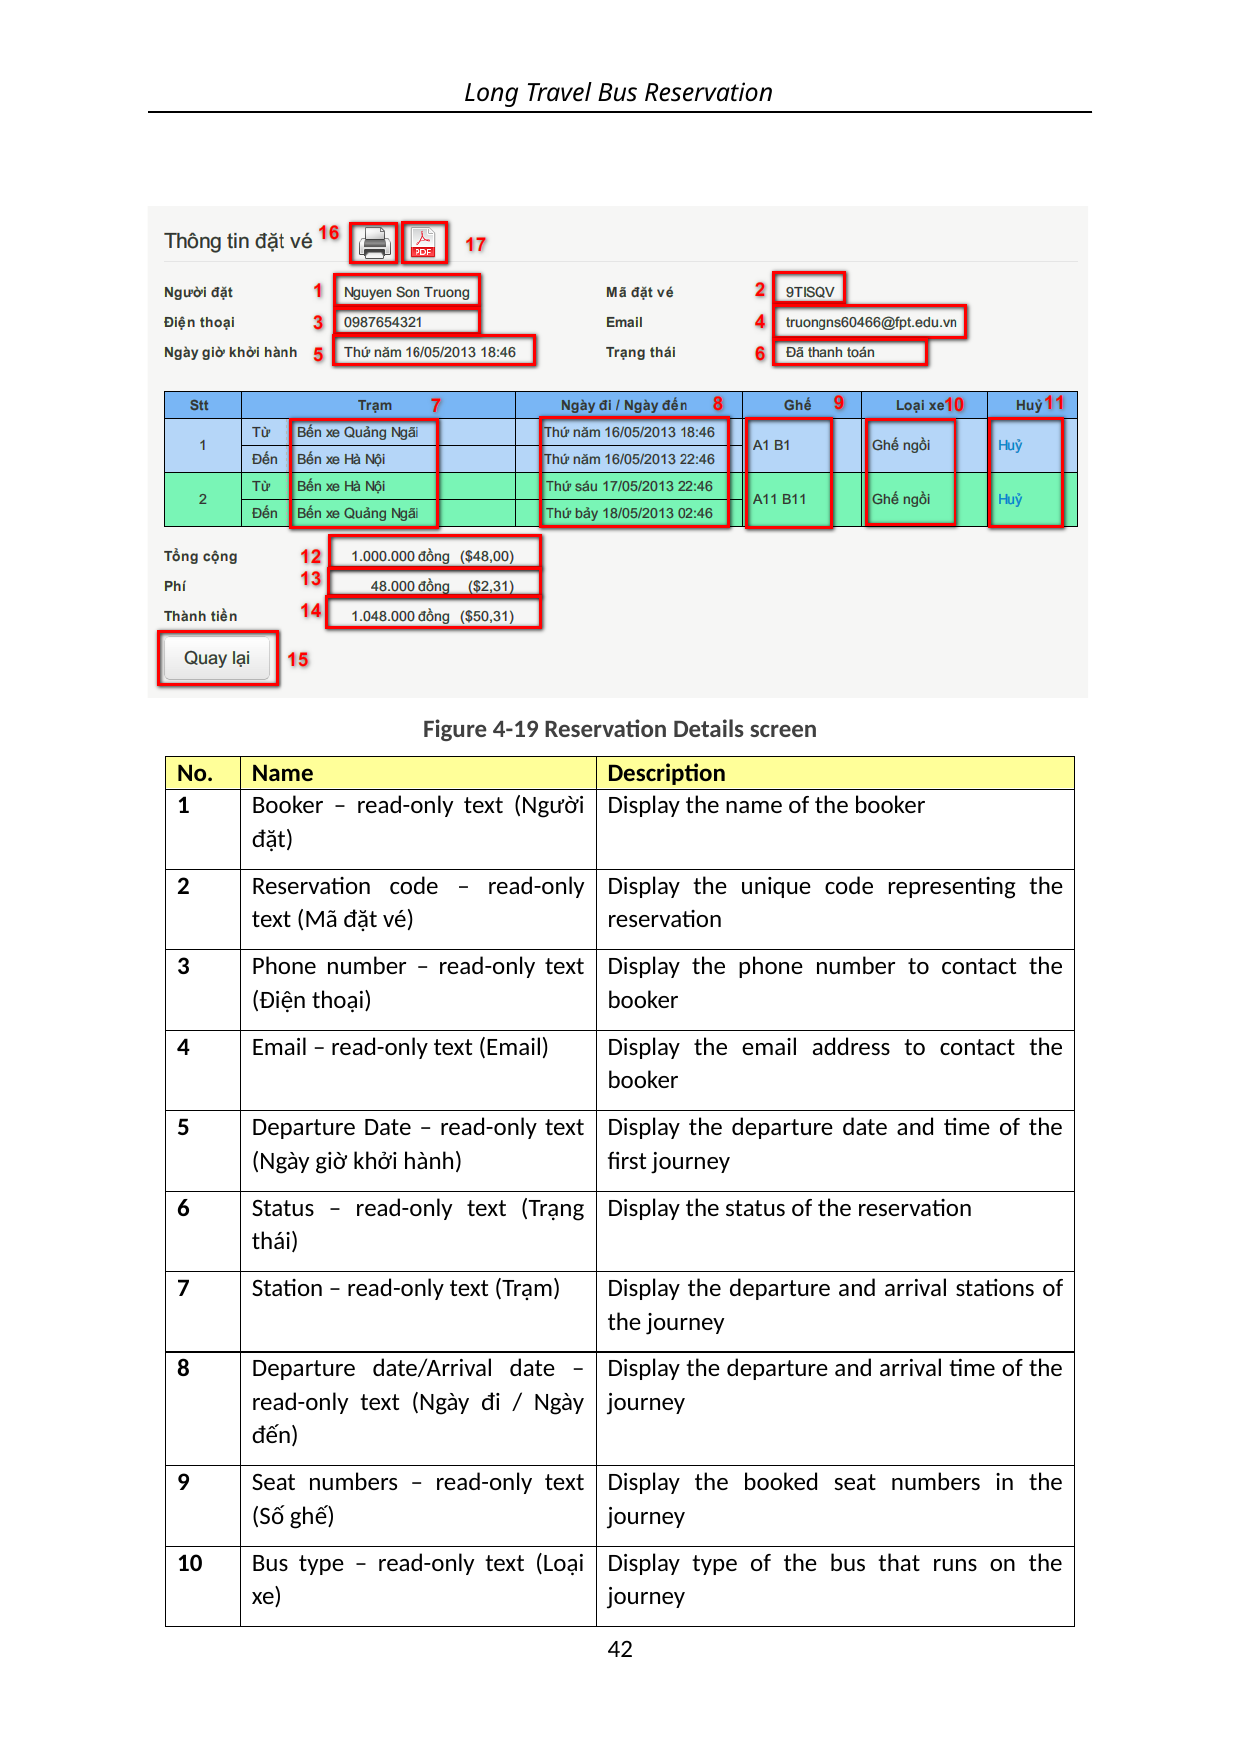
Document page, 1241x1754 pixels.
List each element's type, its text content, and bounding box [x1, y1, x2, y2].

table_cell Bus type – read-only text (Loại xe) [241, 1547, 596, 1626]
table_cell Display the status of the reservation [597, 1192, 1074, 1271]
table_cell Display the departure date and time of the first journey [597, 1111, 1074, 1191]
table_header Name [241, 757, 596, 788]
table_cell 3 [166, 950, 240, 1030]
table_cell Status – read-only text (Trạng thái) [241, 1192, 596, 1271]
table_cell Display the departure and arrival time of the journey [597, 1353, 1074, 1465]
table_cell 7 [166, 1272, 240, 1351]
table_cell Departure Date – read-only text (Ngày giờ khởi hành) [241, 1111, 596, 1191]
table_cell 10 [166, 1547, 240, 1626]
table_cell Display the booked seat numbers in the journey [597, 1466, 1074, 1546]
table_cell Departure date/Arrival date – read-only text (Ngày đi / Ngày đến) [241, 1353, 596, 1465]
table_cell Booker – read-only text (Người đặt) [241, 790, 596, 869]
table_cell 2 [166, 870, 240, 949]
table_cell Display the phone number to contact the booker [597, 950, 1074, 1030]
table_header No. [166, 757, 240, 788]
table_cell 6 [166, 1192, 240, 1271]
table_cell Station – read-only text (Trạm) [241, 1272, 596, 1351]
table_cell Display the unique code representing the reservation [597, 870, 1074, 949]
table_cell 9 [166, 1466, 240, 1546]
table_header Description [597, 757, 1074, 788]
table_cell 8 [166, 1353, 240, 1465]
table_cell Display the departure and arrival stations of the journey [597, 1272, 1074, 1351]
table_cell 5 [166, 1111, 240, 1191]
picture [147, 206, 1089, 698]
table_cell Display type of the bus that runs on the journey [597, 1547, 1074, 1626]
table_cell Seat numbers – read-only text (Số ghế) [241, 1466, 596, 1546]
table_cell Reservation code – read-only text (Mã đặt vé) [241, 870, 596, 949]
table_cell Display the email address to contact the booker [597, 1031, 1074, 1110]
table_cell Phone number – read-only text (Điện thoại) [241, 950, 596, 1030]
table_cell 4 [166, 1031, 240, 1110]
table_cell 1 [166, 790, 240, 869]
table_cell Display the name of the booker [597, 790, 1074, 869]
table_cell Email – read-only text (Email) [241, 1031, 596, 1110]
